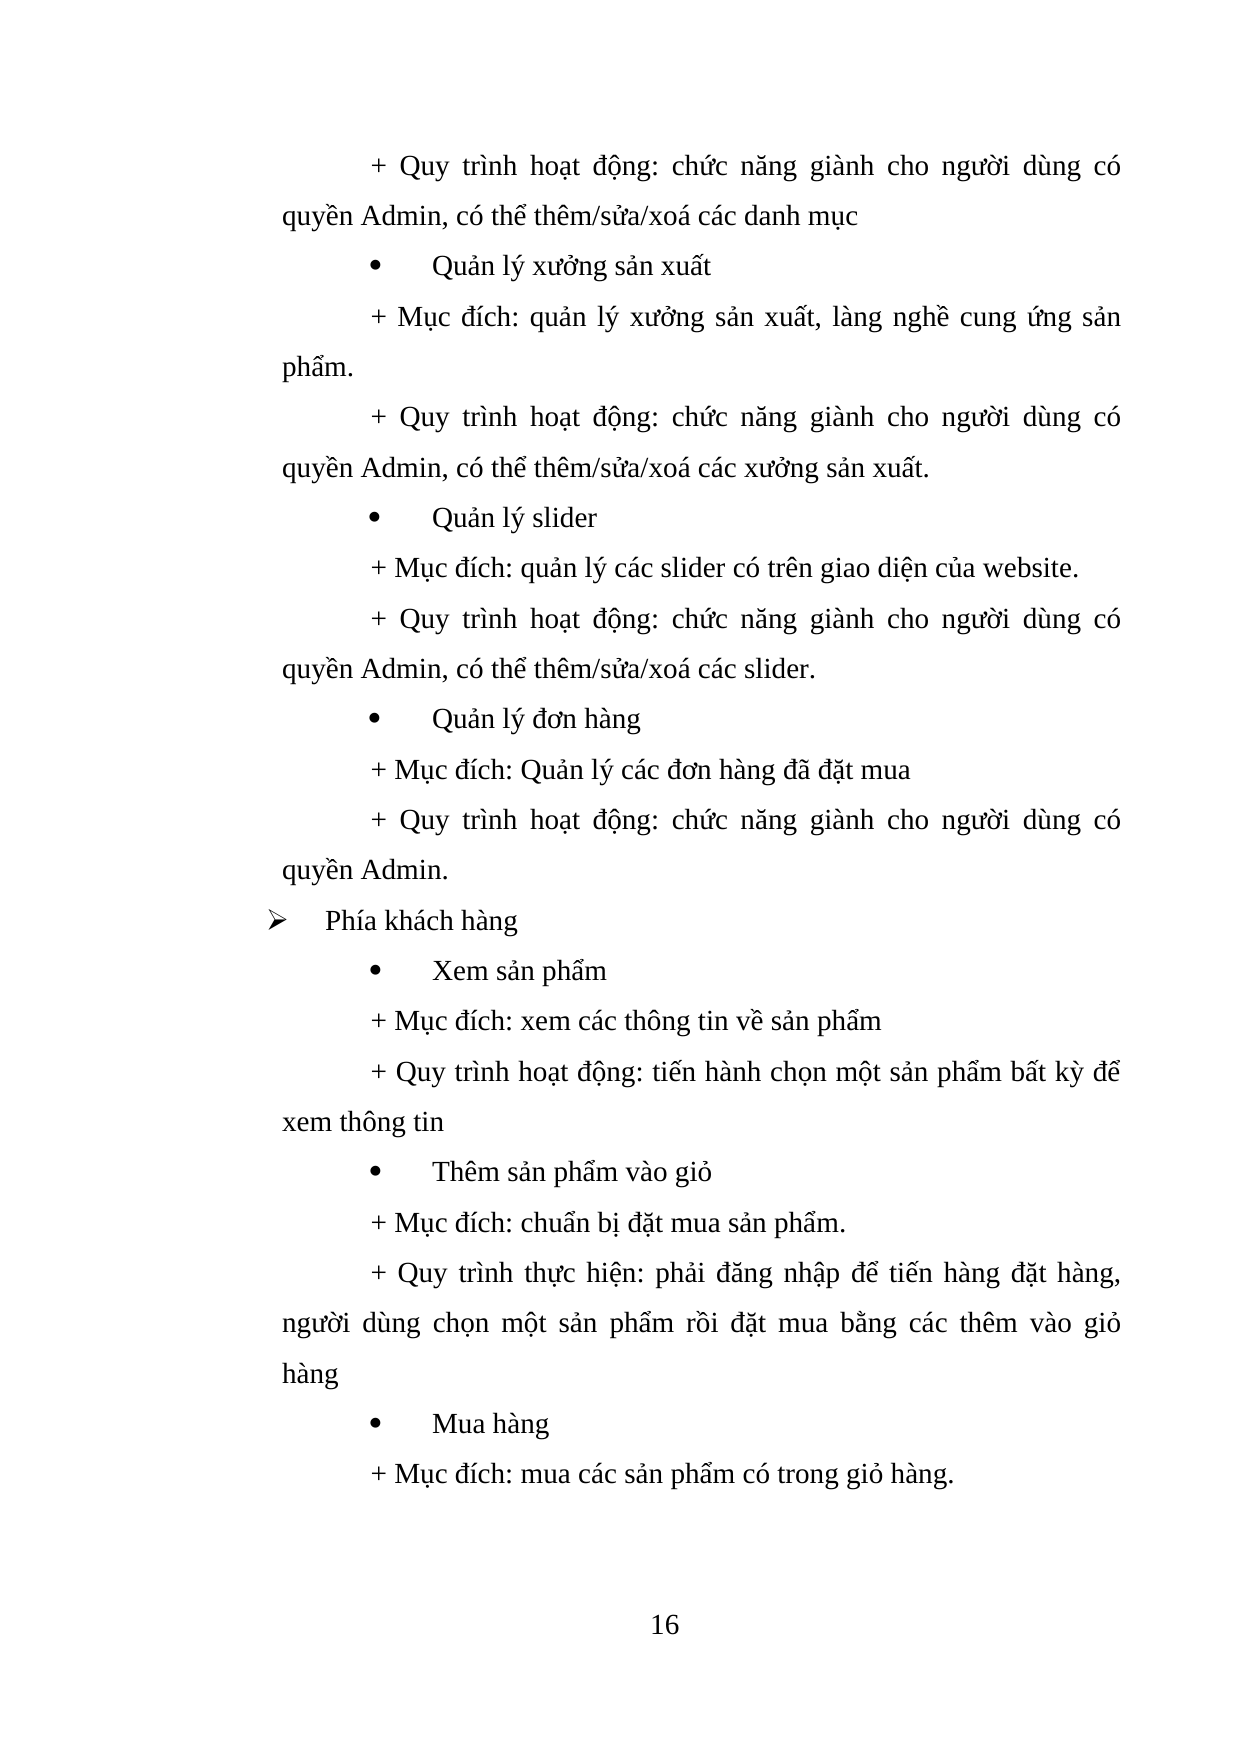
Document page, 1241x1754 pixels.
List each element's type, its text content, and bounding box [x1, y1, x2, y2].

list Quản lý slider [282, 500, 1122, 534]
list Thêm sản phẩm vào giỏ [282, 1154, 1122, 1188]
list + Quy trình hoạt động: chức năng giành cho người dùng có quyền Admin, có thể thêm/sửa/xoá các slider. [282, 601, 1122, 684]
list + Quy trình hoạt động: chức năng giành cho người dùng có quyền Admin. [282, 802, 1122, 886]
list Phía khách hàng [266, 903, 1122, 936]
list + Mục đích: chuẩn bị đặt mua sản phẩm. [282, 1205, 1122, 1238]
list + Mục đích: xem các thông tin về sản phẩm [282, 1003, 1122, 1037]
list + Quy trình hoạt động: tiến hành chọn một sản phẩm bất kỳ để xem thông tin [282, 1054, 1122, 1138]
list + Quy trình hoạt động: chức năng giành cho người dùng có quyền Admin, có thể thêm/sửa/xoá các xưởng sản xuất. [282, 399, 1122, 483]
list Quản lý đơn hàng [266, 701, 1122, 735]
list + Quy trình hoạt động: chức năng giành cho người dùng có quyền Admin, có thể thêm/sửa/xoá các danh mục [282, 148, 1122, 232]
list + Mục đích: quản lý các slider có trên giao diện của website. [282, 550, 1122, 584]
list + Mục đích: Quản lý các đơn hàng đã đặt mua [282, 752, 1122, 785]
list + Quy trình thực hiện: phải đăng nhập để tiến hàng đặt hàng, người dùng chọn một sản phẩm rồi đặt mua bằng các thêm vào giỏ hàng [282, 1255, 1122, 1389]
list Xem sản phẩm [282, 953, 1122, 987]
list Mua hàng [282, 1406, 1122, 1440]
list Quản lý xưởng sản xuất [282, 248, 1122, 282]
list + Mục đích: mua các sản phẩm có trong giỏ hàng. [282, 1457, 1122, 1490]
list + Mục đích: quản lý xưởng sản xuất, làng nghề cung ứng sản phẩm. [282, 299, 1122, 383]
